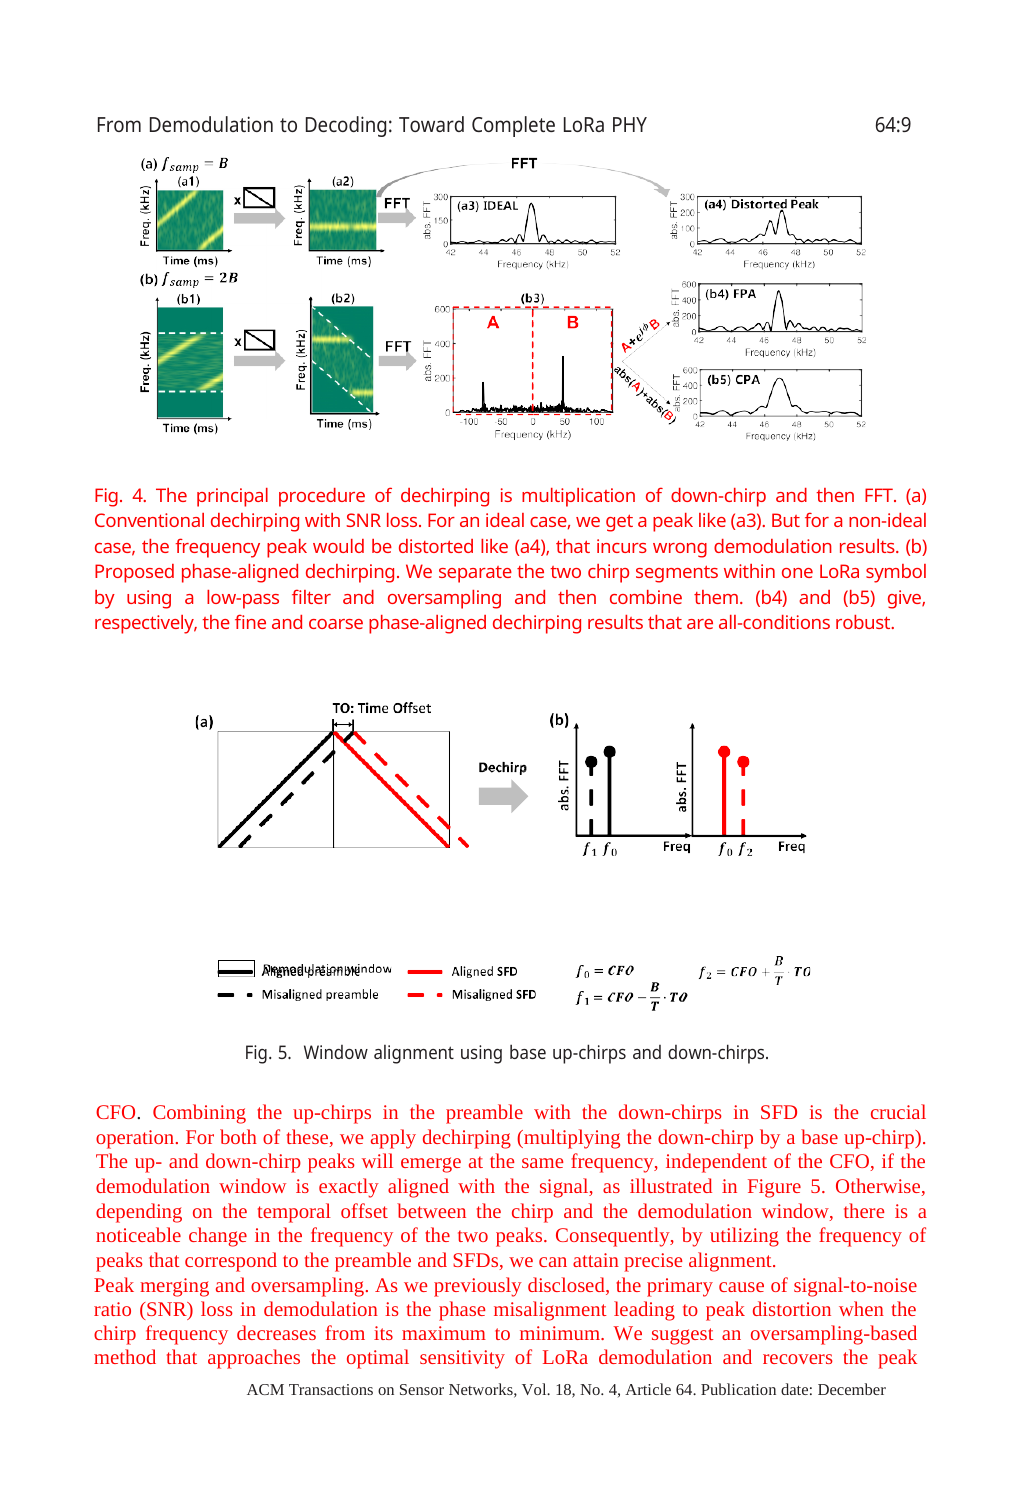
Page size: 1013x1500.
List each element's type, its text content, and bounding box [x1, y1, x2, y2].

picture [575, 991, 589, 1005]
text Fig. 5. Window alignment using base up-chirps and down-chirps. [1, 1040, 1012, 1065]
picture [550, 713, 807, 856]
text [94, 1273, 919, 1369]
picture [575, 965, 589, 978]
picture [698, 956, 811, 985]
text Fig. 4. The principal procedure of dechirping is multiplication of down-chirp and then FFT. (a) Conventional dechirping with SNR loss. For an ideal case, we get a peak like (a3). But for a non-ideal case, the frequency peak would be distorted like (a4), that incurs wrong demodulation results. (b) Proposed phase-aligned dechirping. We separate the two chirp segments within one LoRa symbol by using a low-pass filter and oversampling and then combine them. (b4) and (b5) give, respectively, the fine and coarse phase-aligned dechirping results that are all-conditions robust. [94, 482, 928, 635]
picture [195, 702, 469, 848]
picture [140, 157, 866, 441]
picture [407, 966, 517, 978]
text CFO. Combining the up-chirps in the preamble with the down-chirps in SFD is the crucial operation. For both of these, we apply dechirping (multiplying the down-chirp by a base up-chirp). The up- and down-chirp peaks will emerge at the same frequency, independent of the CFO, if the demodulation window is exactly aligned with the signal, as illustrated in Figure 5. Otherwise, depending on the temporal offset between the chirp and the demodulation window, there is a noticeable change in the frequency of the two peaks. Consequently, by utilizing the frequency of peaks that correspond to the preamble and SFDs, we can attain precise alignment. [96, 1100, 928, 1272]
picture [407, 989, 536, 1001]
picture [217, 989, 378, 1001]
picture [217, 960, 392, 978]
